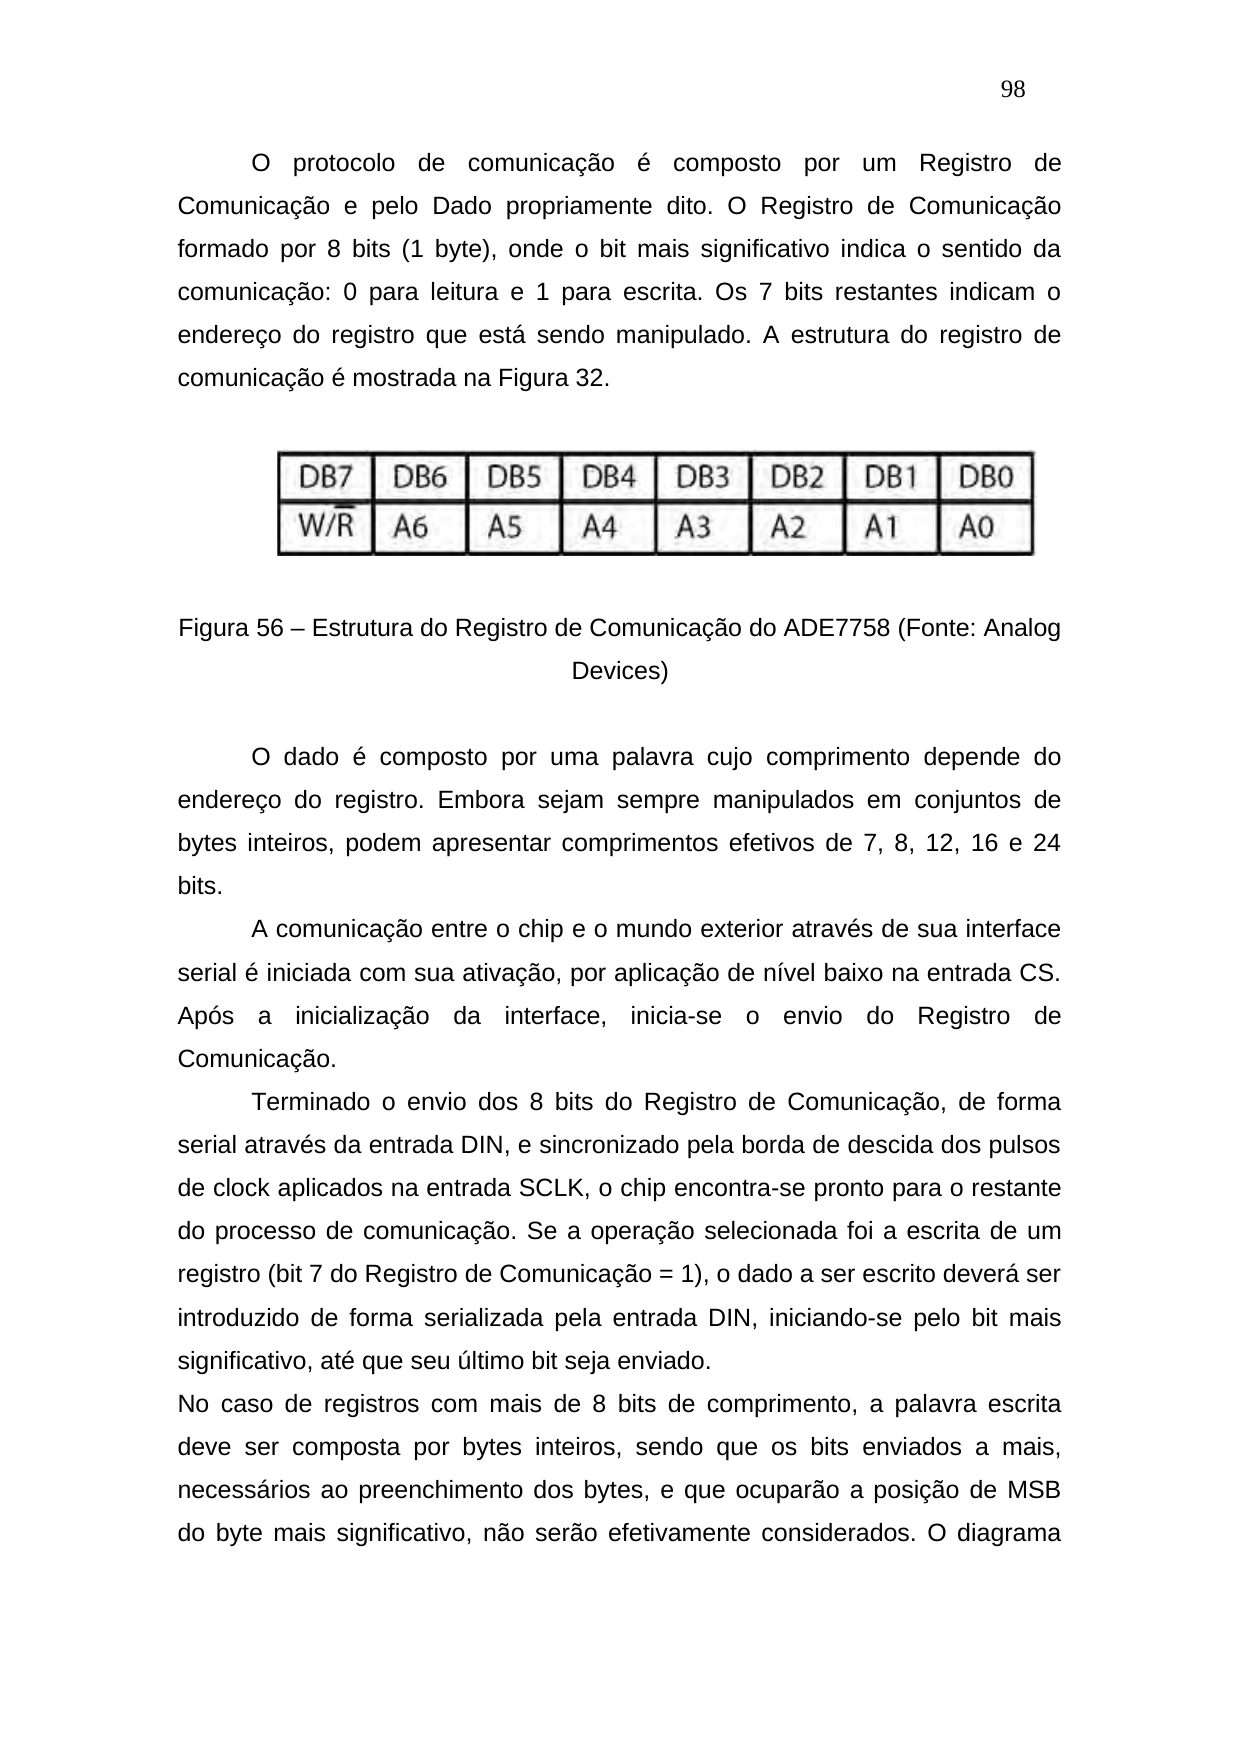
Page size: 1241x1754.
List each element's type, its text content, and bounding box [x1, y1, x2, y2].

text A comunicação entre o chip e o mundo exterior através de sua interface serial é iniciada com sua ativação, por aplicação de nível baixo na entrada CS. Após a inicialização da interface, inicia-se o envio do Registro de Comunicação. [177, 914, 1063, 1072]
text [177, 1389, 1063, 1547]
text O protocolo de comunicação é composto por um Registro de Comunicação e pelo Dado propriamente dito. O Registro de Comunicação formado por 8 bits (1 byte), onde o bit mais significativo indica o sentido da comunicação: 0 para leitura e 1 para escrita. Os 7 bits restantes indicam o endereço do registro que está sendo manipulado. A estrutura do registro de comunicação é mostrada na Figura 32. [177, 148, 1063, 392]
text Terminado o envio dos 8 bits do Registro de Comunicação, de forma serial através da entrada DIN, e sincronizado pela borda de descida dos pulsos de clock aplicados na entrada SCLK, o chip encontra-se pronto para o restante do processo de comunicação. Se a operação selecionada foi a escrita de um registro (bit 7 do Registro de Comunicação = 1), o dado a ser escrito deverá ser introduzido de forma serializada pela entrada DIN, iniciando-se pelo bit mais significativo, até que seu último bit seja enviado. [177, 1087, 1063, 1374]
text O dado é composto por uma palavra cujo comprimento depende do endereço do registro. Embora sejam sempre manipulados em conjuntos de bytes inteiros, podem apresentar comprimentos efetivos de 7, 8, 12, 16 e 24 bits. [177, 742, 1063, 900]
